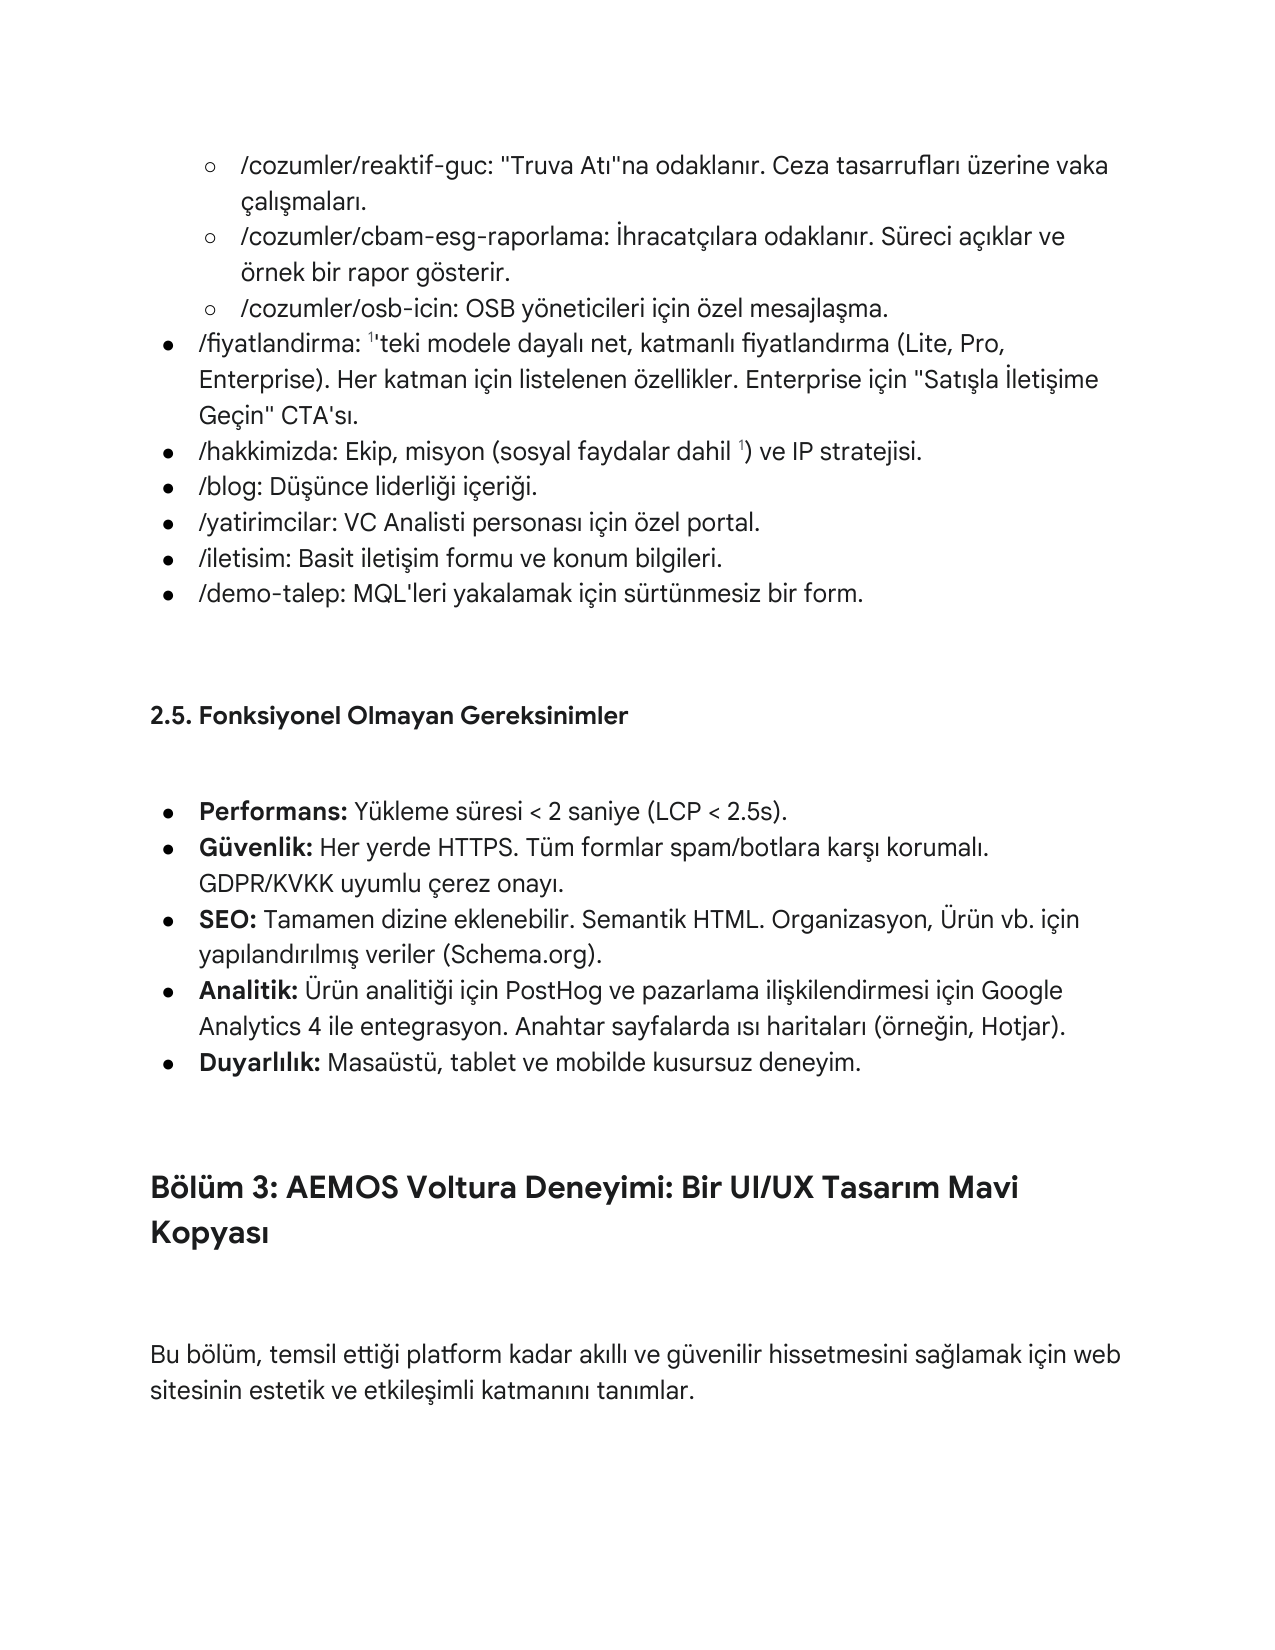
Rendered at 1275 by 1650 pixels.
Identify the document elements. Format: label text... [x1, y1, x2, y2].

text Bu bölüm, temsil ettiği platform kadar akıllı ve güvenilir hissetmesini sağlamak için web sitesinin estetik ve etkileşimli katmanını tanımlar. [150, 1339, 1125, 1407]
list /iletisim: Basit iletişim formu ve konum bilgileri. [161, 543, 1125, 574]
list /yatirimcilar: VC Analisti personası için özel portal. [161, 507, 1125, 539]
list /cozumler/reaktif-guc: "Truva Atı"na odaklanır. Ceza tasarrufları üzerine vaka çalışmaları. [203, 150, 1125, 217]
list /cozumler/osb-icin: OSB yöneticileri için özel mesajlaşma. [203, 293, 1125, 324]
list /fiyatlandirma: 1'teki modele dayalı net, katmanlı fiyatlandırma (Lite, Pro, Enterprise). Her katman için listelenen özellikler. Enterprise için "Satışla İletişime Geçin" CTA'sı. [161, 329, 1125, 431]
list Duyarlılık: Masaüstü, tablet ve mobilde kusursuz deneyim. [161, 1047, 1125, 1078]
list /demo-talep: MQL'leri yakalamak için sürtünmesiz bir form. [161, 579, 1125, 610]
list Analitik: Ürün analitiği için PostHog ve pazarlama ilişkilendirmesi için Google Analytics 4 ile entegrasyon. Anahtar sayfalarda ısı haritaları (örneğin, Hotjar). [161, 975, 1125, 1042]
list Performans: Yükleme süresi < 2 saniye (LCP < 2.5s). [161, 797, 1125, 828]
list /blog: Düşünce liderliği içeriği. [161, 472, 1125, 503]
subtitle Bölüm 3: AEMOS Voltura Deneyimi: Bir UI/UX Tasarım Mavi Kopyası [150, 1168, 1125, 1252]
list SEO: Tamamen dizine eklenebilir. Semantik HTML. Organizasyon, Ürün vb. için yapılandırılmış veriler (Schema.org). [161, 904, 1125, 971]
list /cozumler/cbam-esg-raporlama: İhracatçılara odaklanır. Süreci açıklar ve örnek bir rapor gösterir. [203, 221, 1125, 288]
list /hakkimizda: Ekip, misyon (sosyal faydalar dahil 1) ve IP stratejisi. [161, 436, 1125, 467]
list Güvenlik: Her yerde HTTPS. Tüm formlar spam/botlara karşı korumalı. GDPR/KVKK uyumlu çerez onayı. [161, 832, 1125, 899]
subtitle 2.5. Fonksiyonel Olmayan Gereksinimler [150, 700, 1125, 732]
